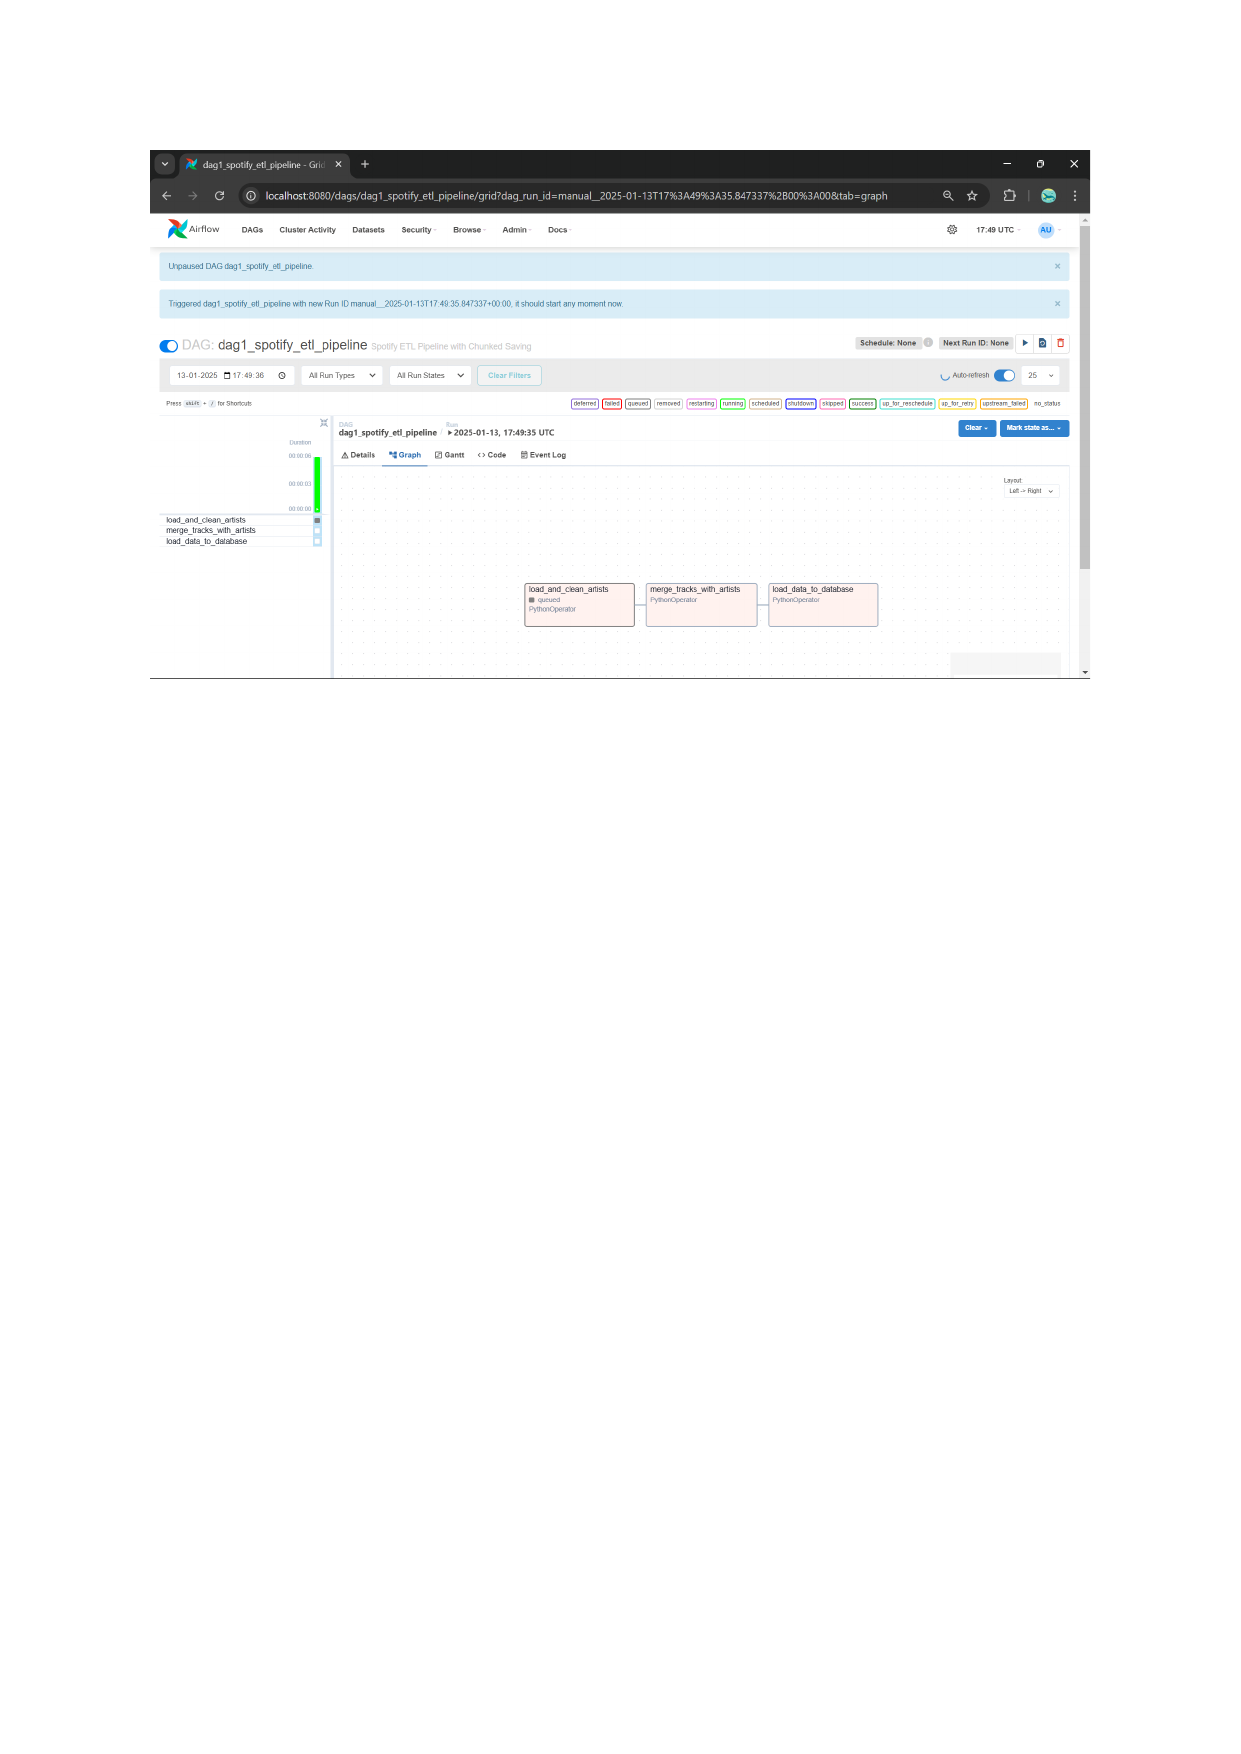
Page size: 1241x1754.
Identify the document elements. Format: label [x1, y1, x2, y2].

picture [150, 150, 1091, 679]
